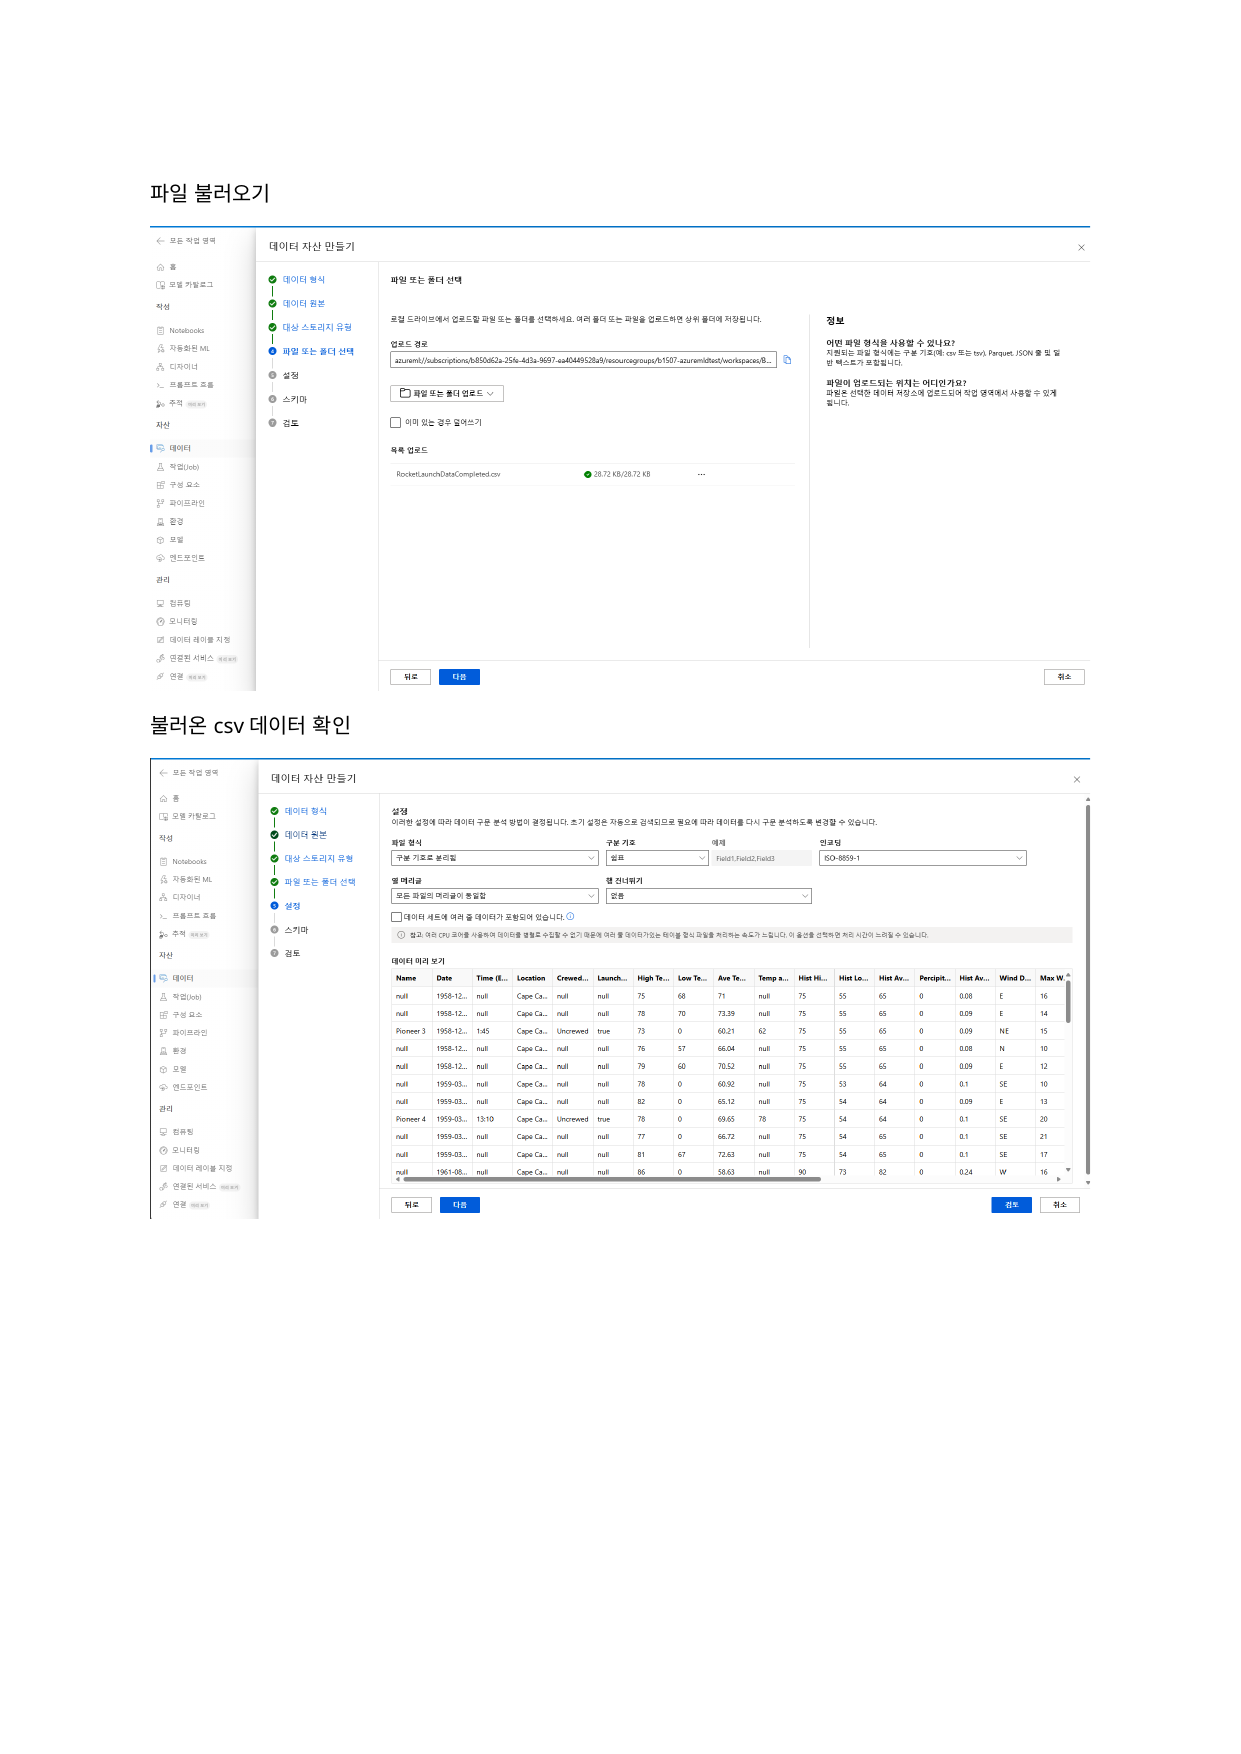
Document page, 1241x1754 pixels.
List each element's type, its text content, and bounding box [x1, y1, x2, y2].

picture [150, 758, 1091, 1219]
text 불러온 csv 데이터 확인 [150, 709, 1090, 739]
text 파일 불러오기 [150, 177, 1090, 207]
picture [150, 226, 1091, 691]
